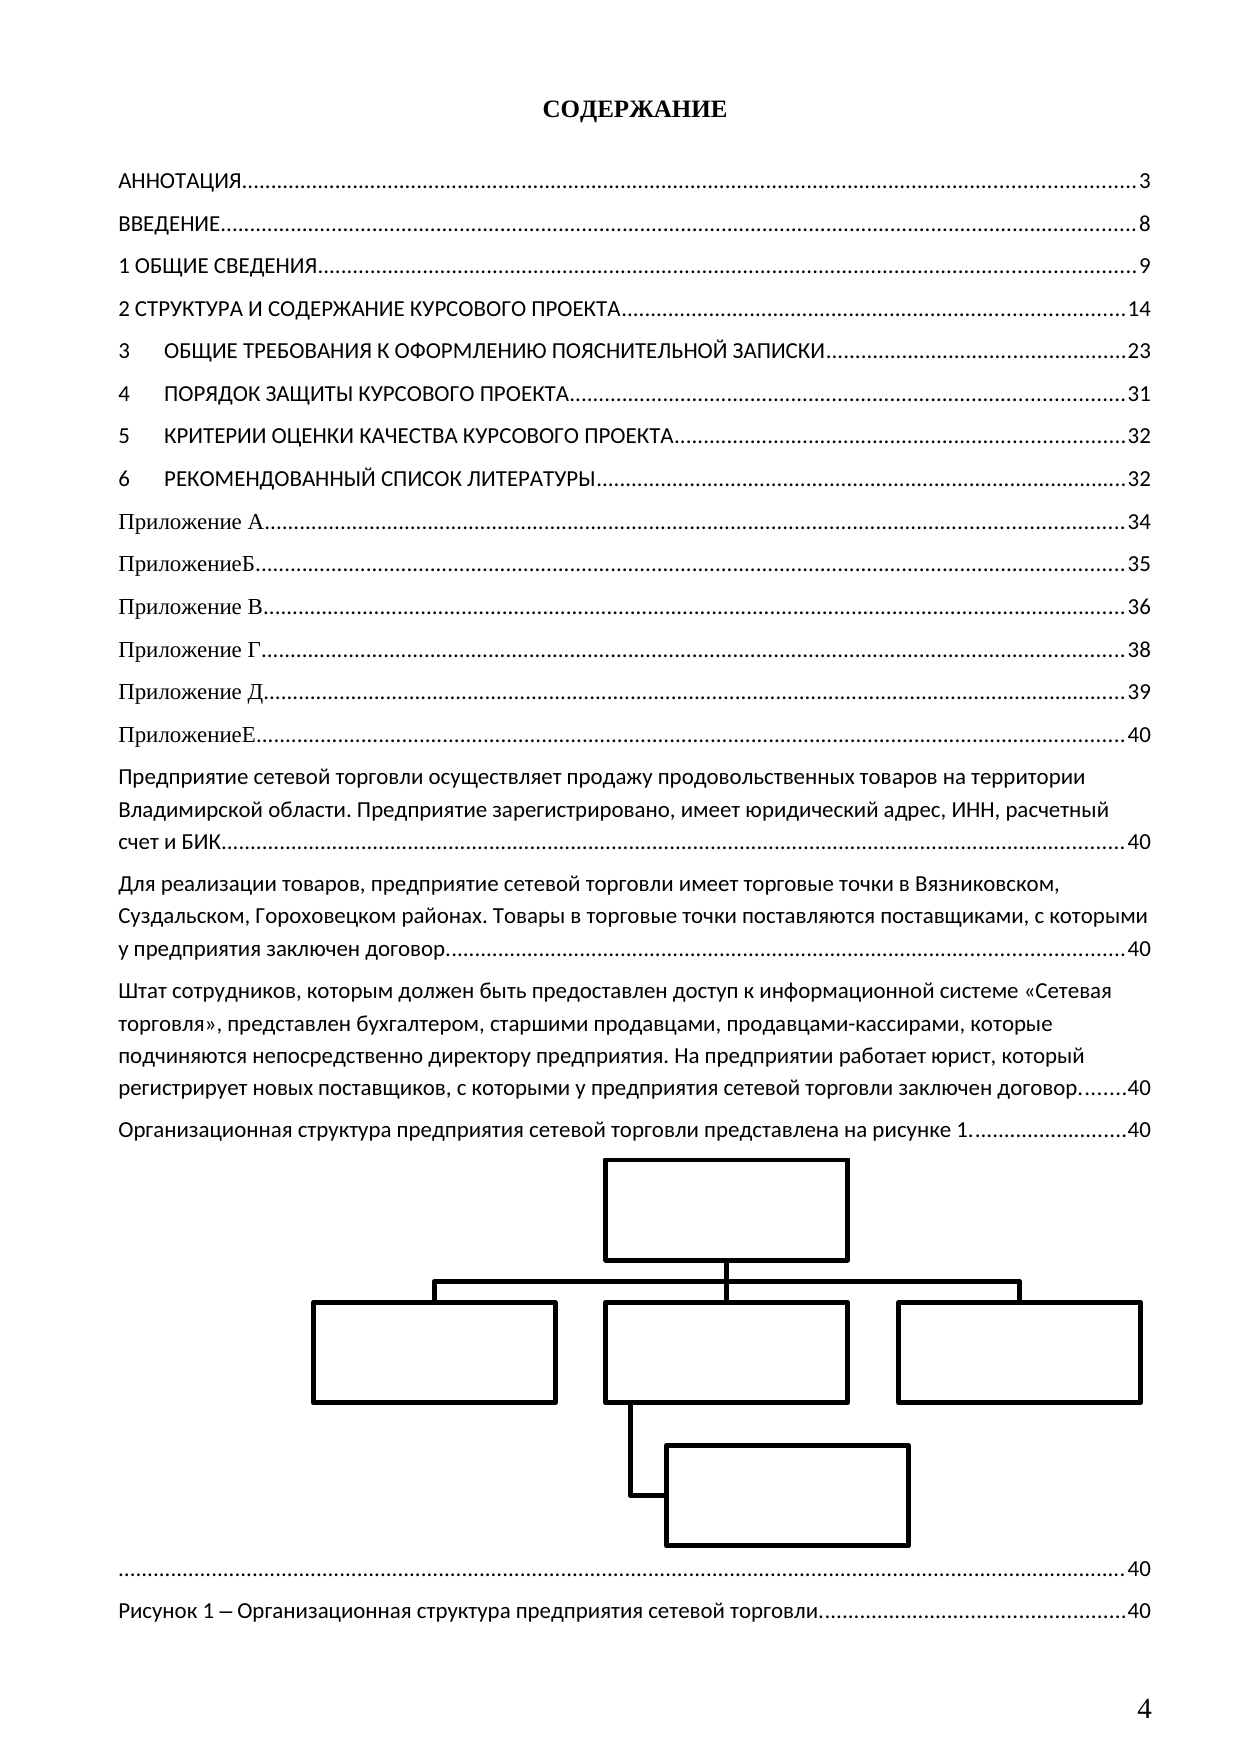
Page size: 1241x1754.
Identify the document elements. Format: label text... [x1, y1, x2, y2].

text СОДЕРЖАНИЕ [118, 94, 1152, 123]
